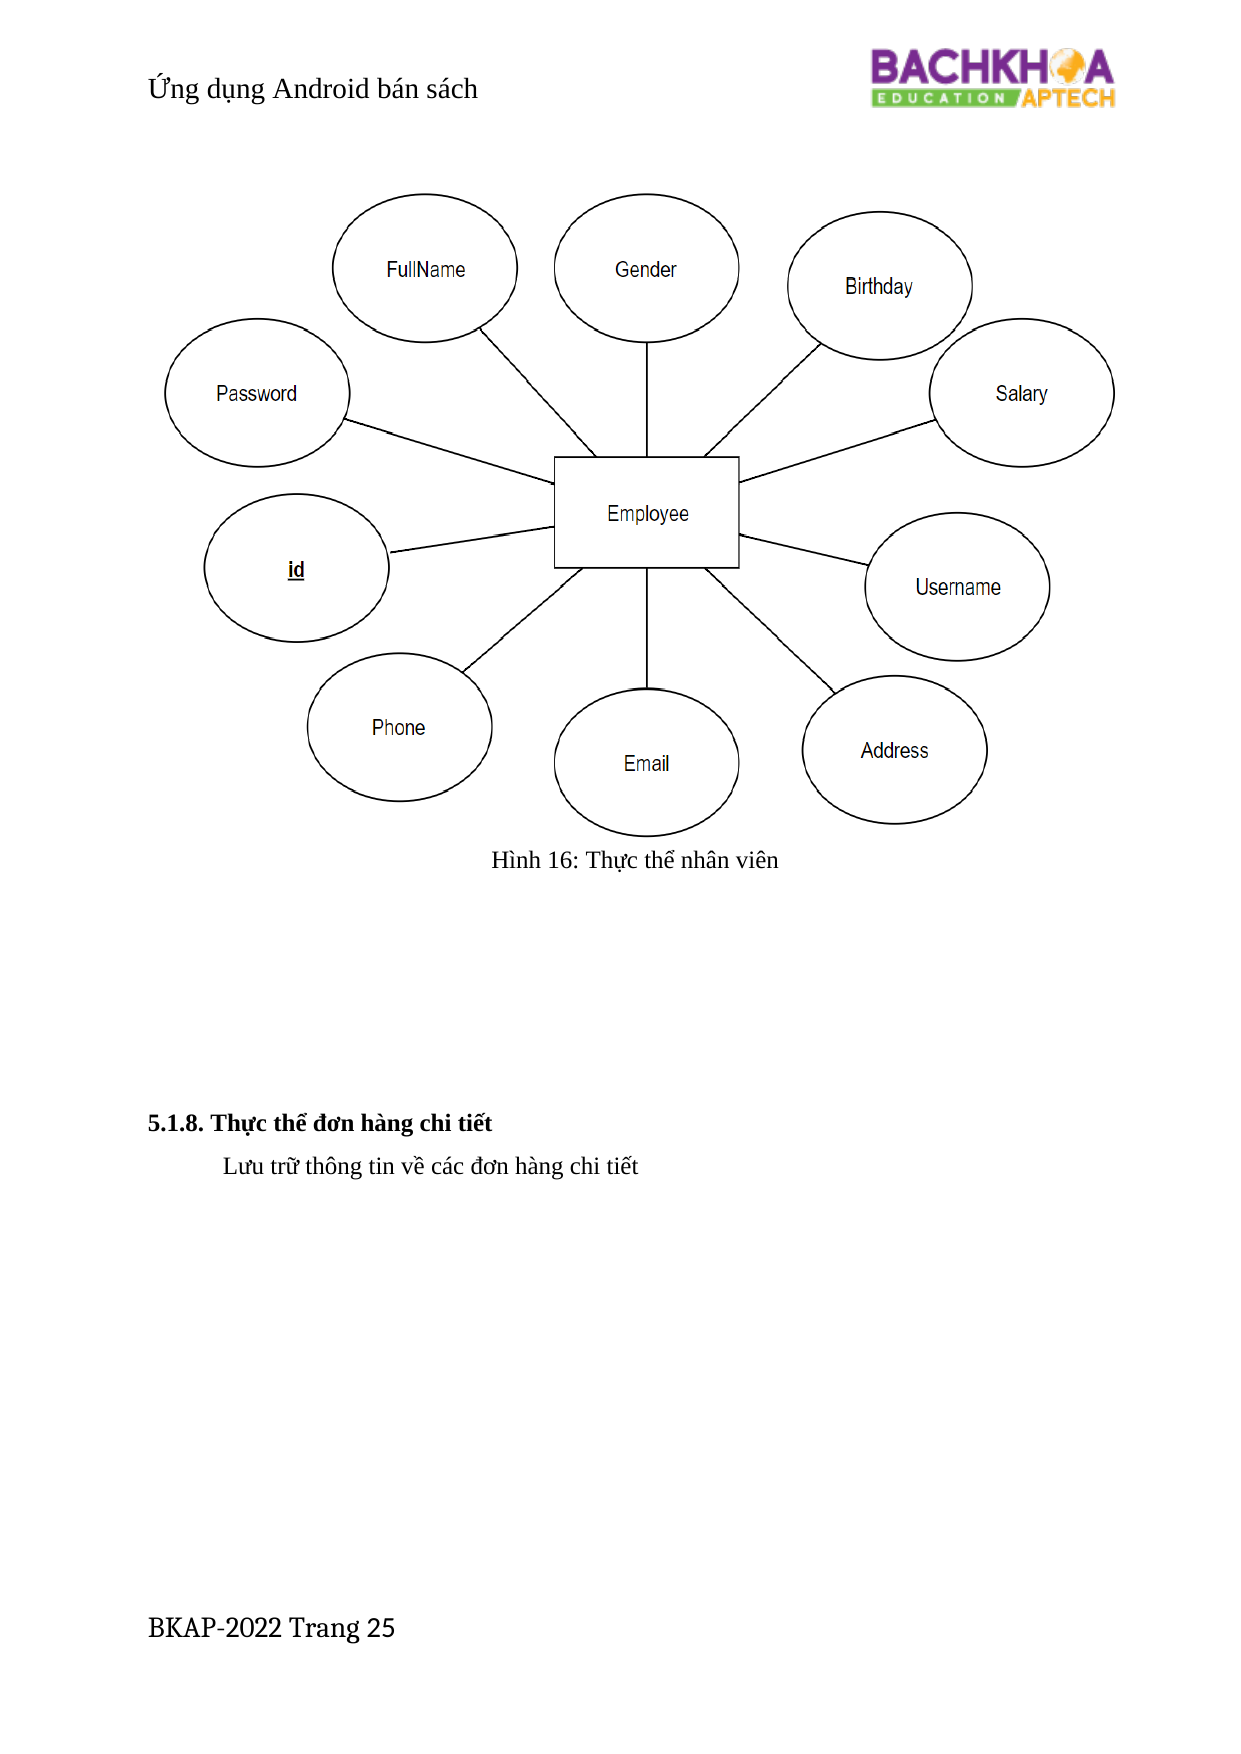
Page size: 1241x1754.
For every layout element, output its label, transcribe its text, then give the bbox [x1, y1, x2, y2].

text Hình 16: Thực thể nhân viên [148, 843, 1122, 873]
picture [868, 47, 1120, 111]
subtitle 5.1.8. Thực thể đơn hàng chi tiết [148, 1108, 1122, 1137]
text Lưu trữ thông tin về các đơn hàng chi tiết [148, 1151, 1122, 1180]
picture [147, 177, 1123, 843]
